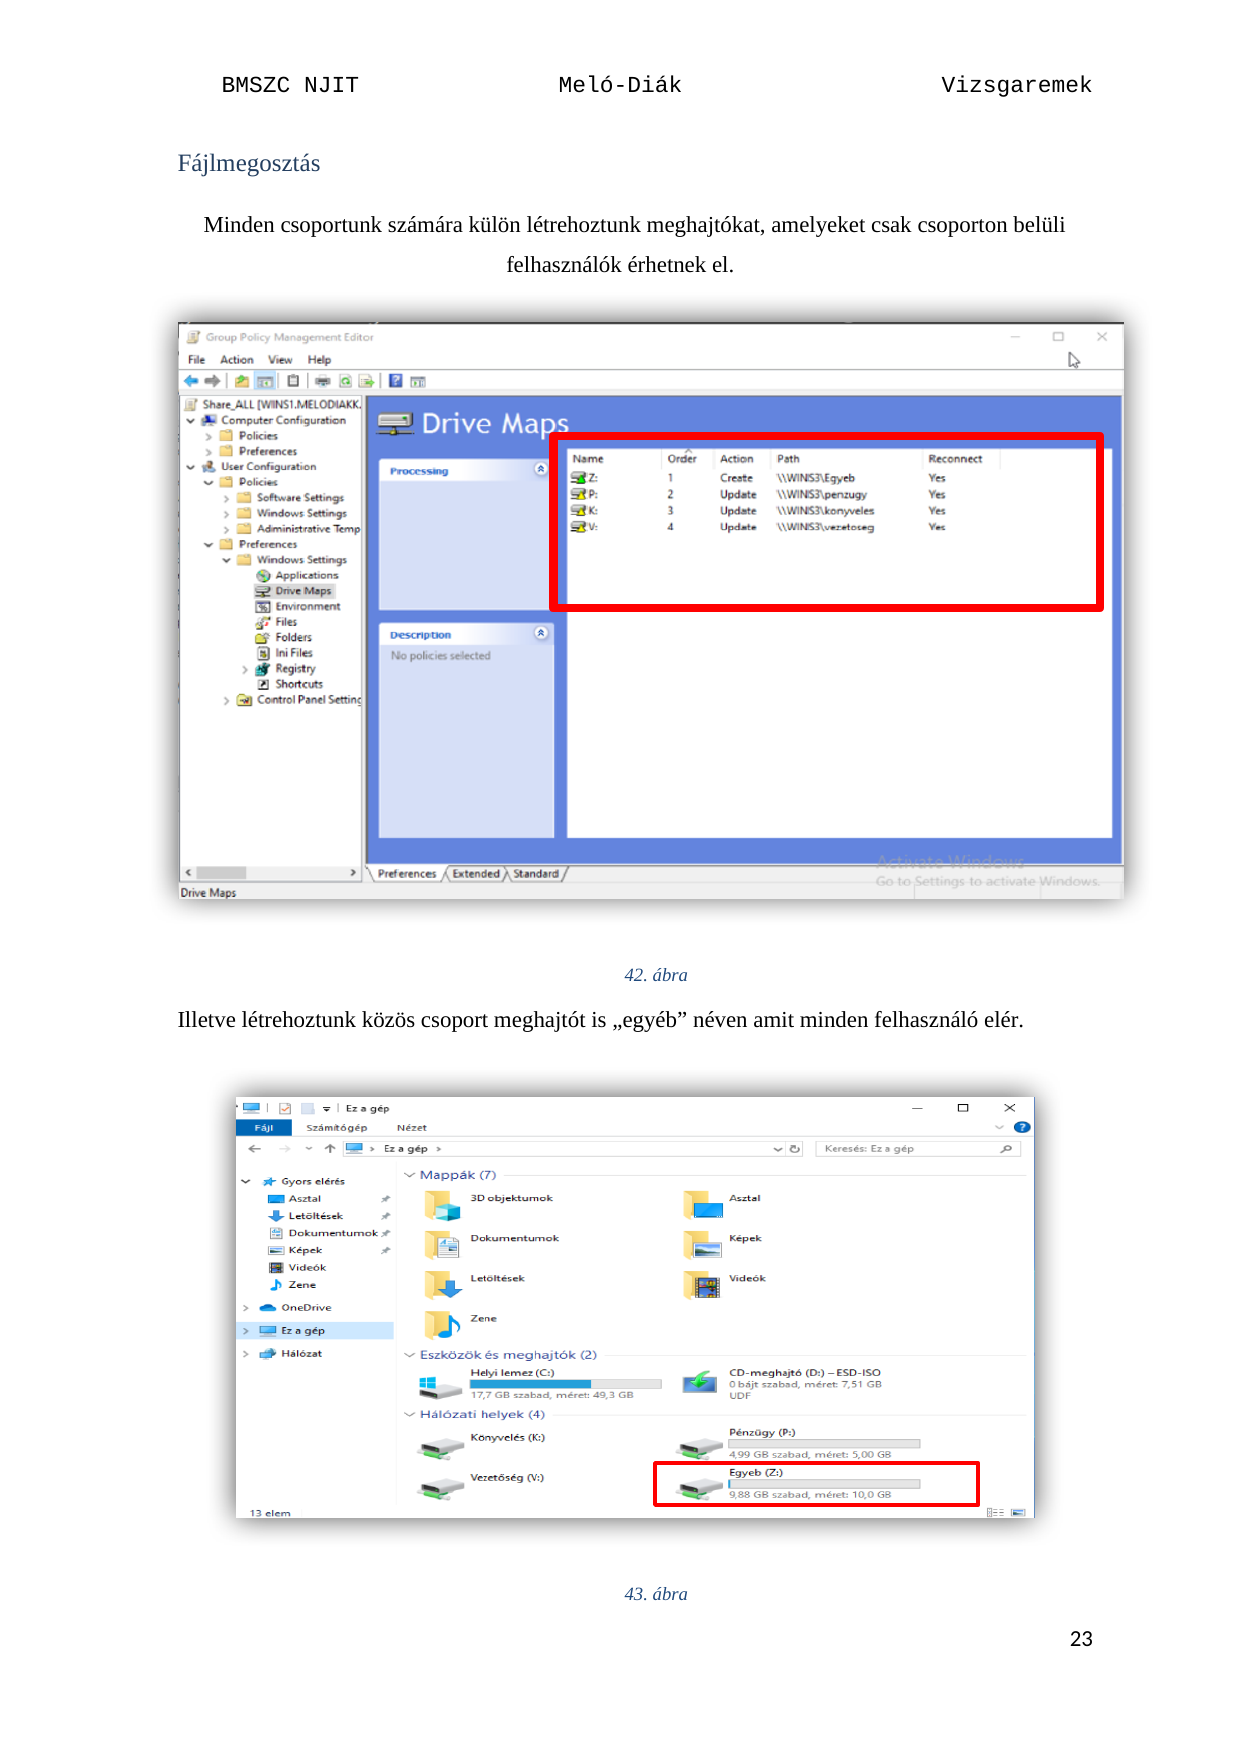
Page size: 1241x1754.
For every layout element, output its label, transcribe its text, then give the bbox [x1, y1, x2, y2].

picture [236, 1097, 1035, 1518]
text Illetve létrehoztunk közös csoport meghajtót is „egyéb” néven amit minden felhasználó elér. [148, 1006, 1093, 1033]
picture [178, 322, 1124, 899]
text Fájlmegosztás [148, 148, 1093, 176]
